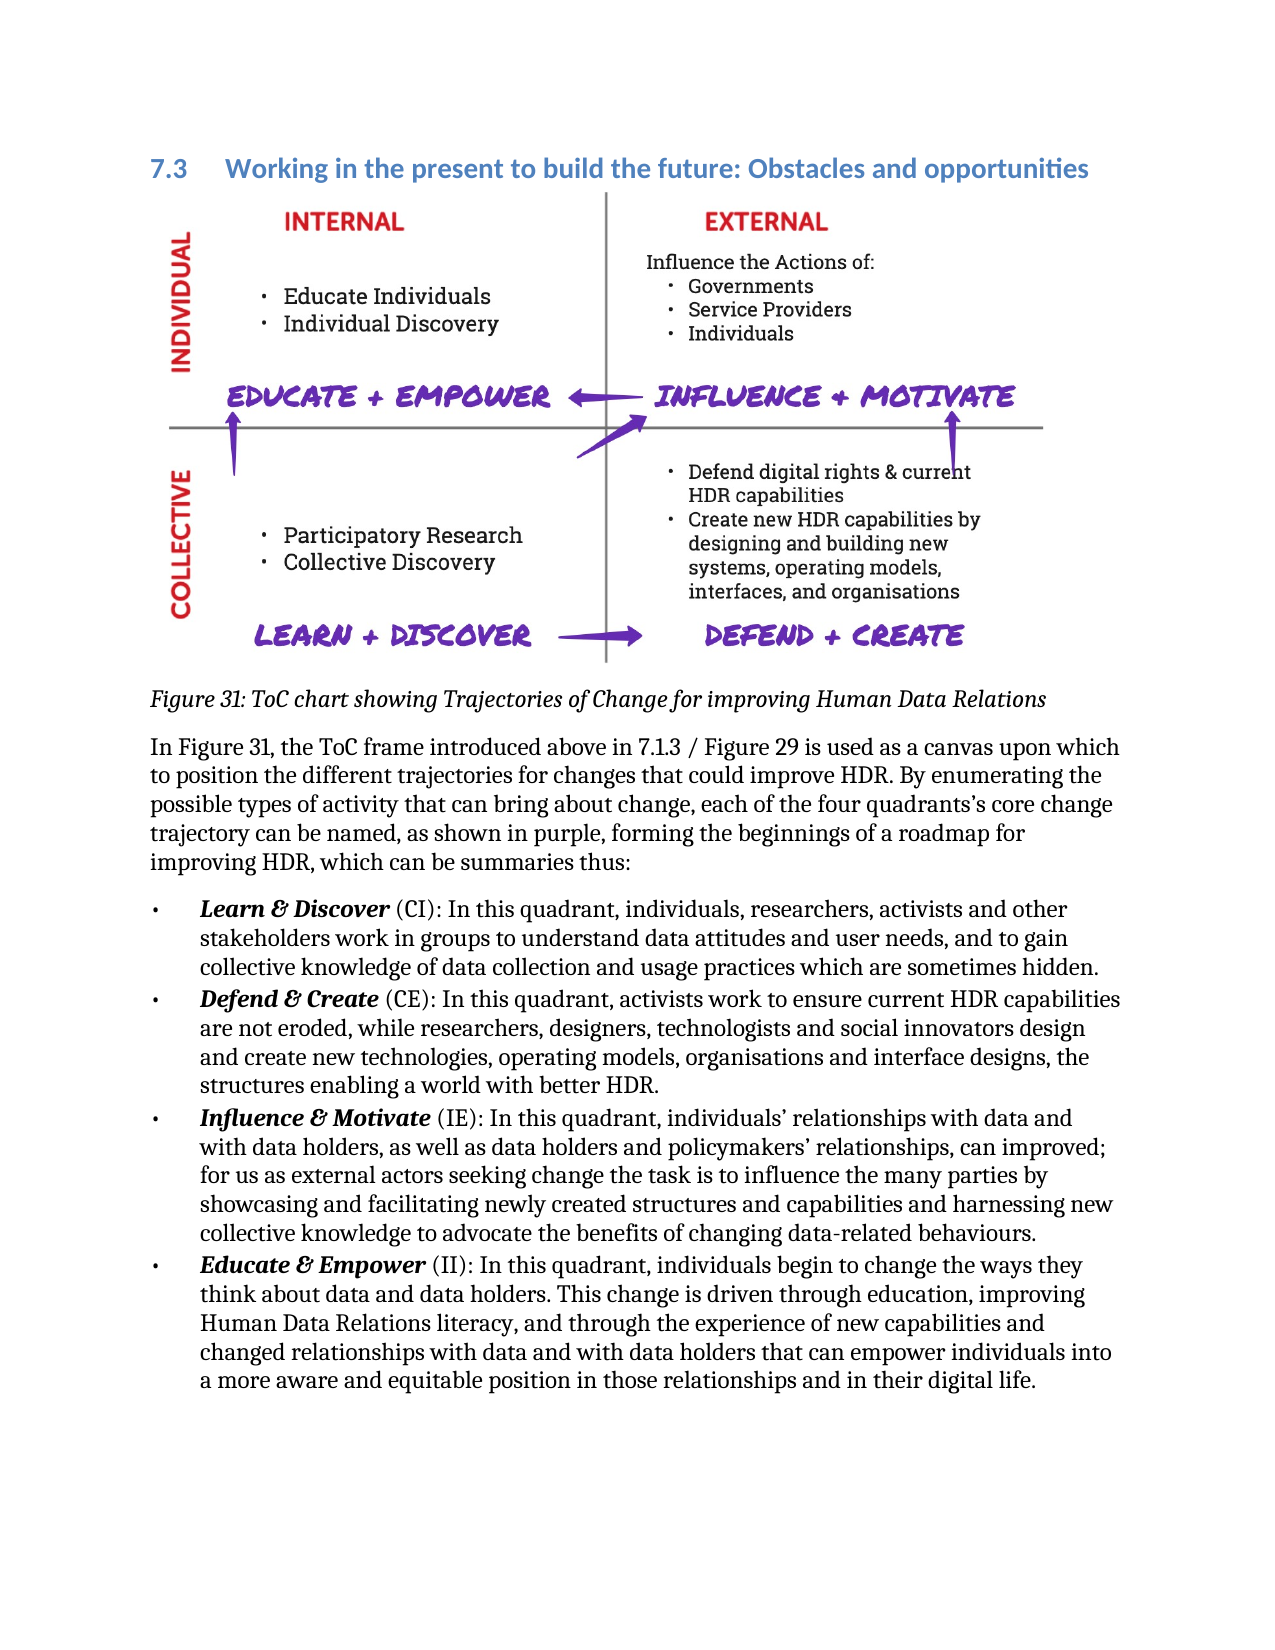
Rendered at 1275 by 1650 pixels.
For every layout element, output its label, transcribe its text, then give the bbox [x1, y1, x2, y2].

text Figure 31: ToC chart showing Trajectories of Change for improving Human Data Relations [150, 685, 1125, 714]
list Influence & Motivate (IE): In this quadrant, individuals’ relationships with data and with data holders, as well as data holders and policymakers’ relationships, can improved; for us as external actors seeking change the task is to influence the many parties by showcasing and facilitating newly created structures and capabilities and harnessing new collective knowledge to advocate the benefits of changing data-related behaviours. [150, 1104, 1125, 1248]
picture [168, 185, 1044, 665]
subtitle 7.3 Working in the present to build the future: Obstacles and opportunities [150, 150, 1125, 186]
list Defend & Create (CE): In this quadrant, activists work to ensure current HDR capabilities are not eroded, while researchers, designers, technologists and social innovators design and create new technologies, operating models, organisations and interface designs, the structures enabling a world with better HDR. [150, 985, 1125, 1100]
list Educate & Empower (II): In this quadrant, individuals begin to change the ways they think about data and data holders. This change is driven through education, improving Human Data Relations literacy, and through the experience of new capabilities and changed relationships with data and with data holders that can empower individuals into a more aware and equitable position in those relationships and in their digital life. [150, 1251, 1125, 1395]
list Learn & Discover (CI): In this quadrant, individuals, researchers, activists and other stakeholders work in groups to understand data attitudes and user needs, and to gain collective knowledge of data collection and usage practices which are sometimes hidden. [150, 895, 1125, 981]
text In Figure 31, the ToC frame introduced above in 7.1.3 / Figure 29 is used as a canvas upon which to position the different trajectories for changes that could improve HDR. By enumerating the possible types of activity that can bring about change, each of the four quadrants’s core change trajectory can be named, as shown in purple, forming the beginnings of a roadmap for improving HDR, which can be summaries thus: [150, 733, 1125, 876]
